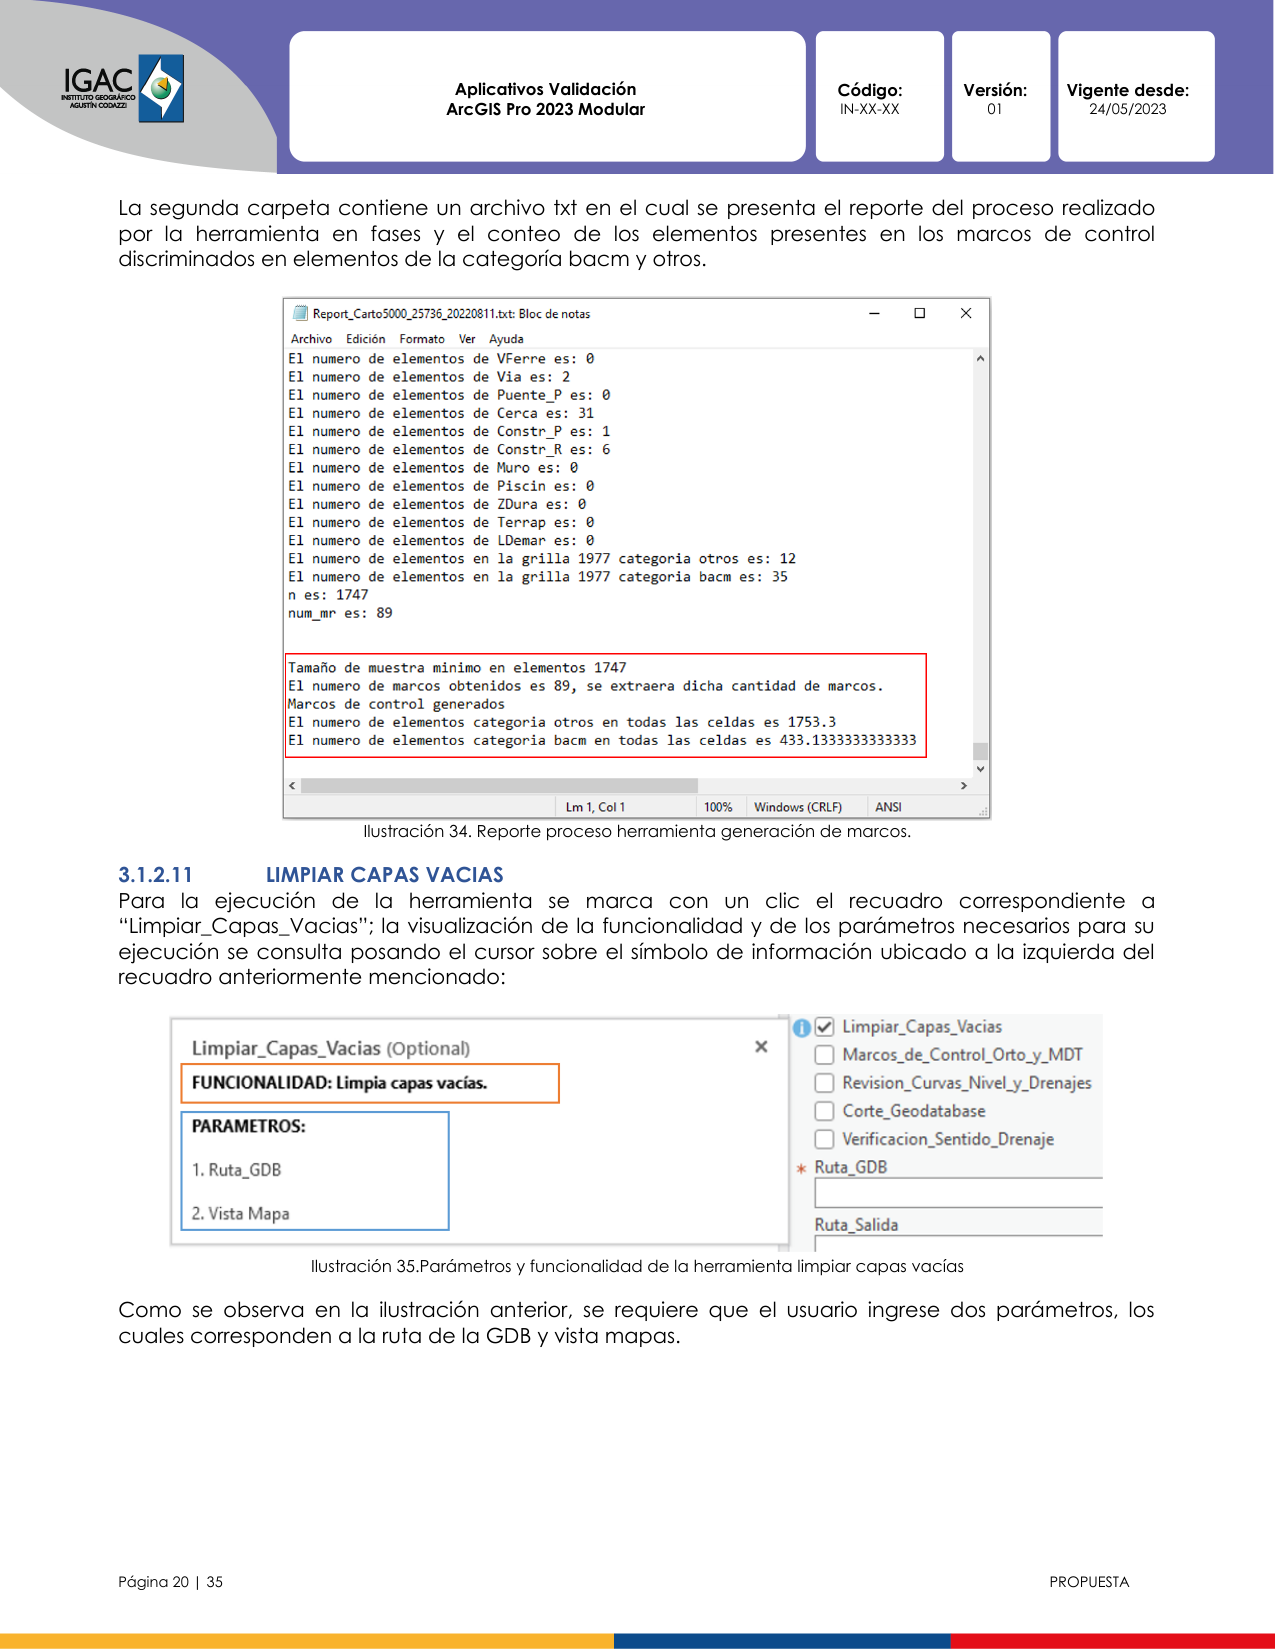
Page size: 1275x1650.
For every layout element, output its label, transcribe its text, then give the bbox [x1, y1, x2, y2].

picture [0, 1633, 1275, 1649]
picture [0, 0, 1274, 174]
picture [281, 296, 994, 821]
picture [168, 1014, 1107, 1256]
text La segunda carpeta contiene un archivo txt en el cual se presenta el reporte del proceso realizado por la herramienta en fases y el conteo de los elementos presentes en los marcos de control discriminados en elementos de la categoría bacm y otros. [118, 195, 1157, 271]
subtitle LIMPIAR CAPAS VACIAS [118, 862, 1157, 887]
text Como se observa en la ilustración anterior, se requiere que el usuario ingrese dos parámetros, los cuales corresponden a la ruta de la GDB y vista mapas. [118, 1297, 1157, 1348]
text Para la ejecución de la herramienta se marca con un clic el recuadro correspondiente a “Limpiar_Capas_Vacias”; la visualización de la funcionalidad y de los parámetros necesarios para su ejecución se consulta posando el cursor sobre el símbolo de información ubicado a la izquierda del recuadro anteriormente mencionado: [118, 887, 1157, 989]
